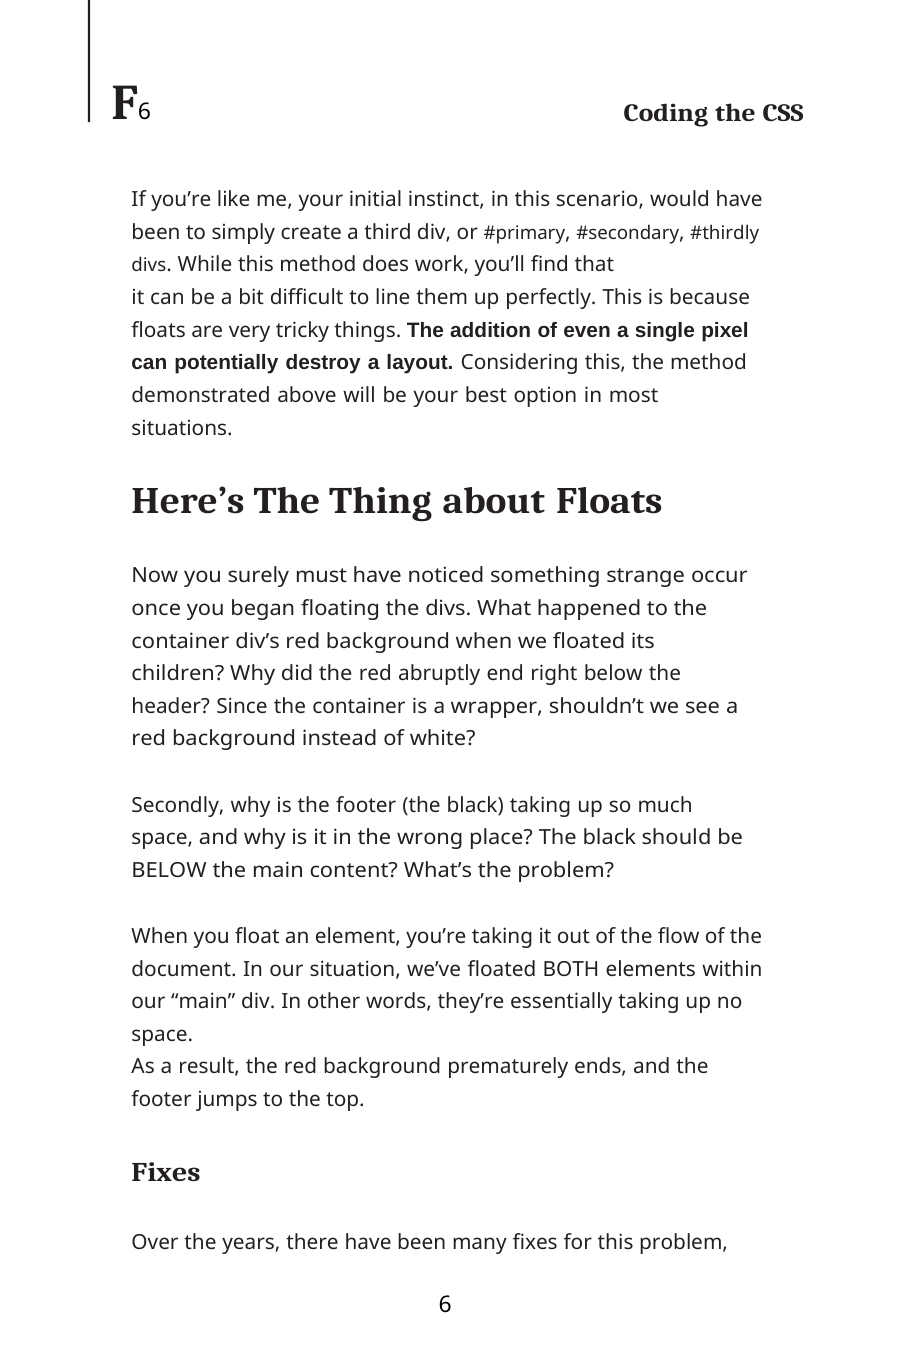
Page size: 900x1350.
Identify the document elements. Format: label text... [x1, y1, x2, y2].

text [131, 1227, 762, 1256]
text it can be a bit difficult to line them up perfectly. This is because floats are very tricky things. The addition of even a single pixel can potentially destroy a layout. Considering this, the method demonstrated above will be your best option in most situations. [131, 282, 755, 441]
text If you’re like me, your initial instinct, in this scenario, would have been to simply create a third div, or #primary, #secondary, #thirdly divs. While this method does work, you’ll find that [131, 184, 768, 278]
subtitle Here’s The Thing about Floats [131, 480, 889, 523]
text When you float an element, you’re taking it out of the flow of the document. In our situation, we’ve floated BOTH elements within our “main” div. In other words, they’re essentially taking up no space. [131, 921, 768, 1047]
text Secondly, why is the footer (the black) taking up so much space, and why is it in the wrong place? The black should be BELOW the main content? What’s the problem? [131, 790, 752, 883]
text As a result, the red background prematurely ends, and the footer jumps to the top. [131, 1052, 768, 1113]
subtitle Fixes [131, 1157, 889, 1188]
text Now you surely must have noticed something strange occur once you began floating the divs. What happened to the container div’s red background when we floated its children? Why did the red abruptly end right below the header? Since the container is a wrapper, shouldn’t we see a red background instead of white? [131, 561, 748, 752]
